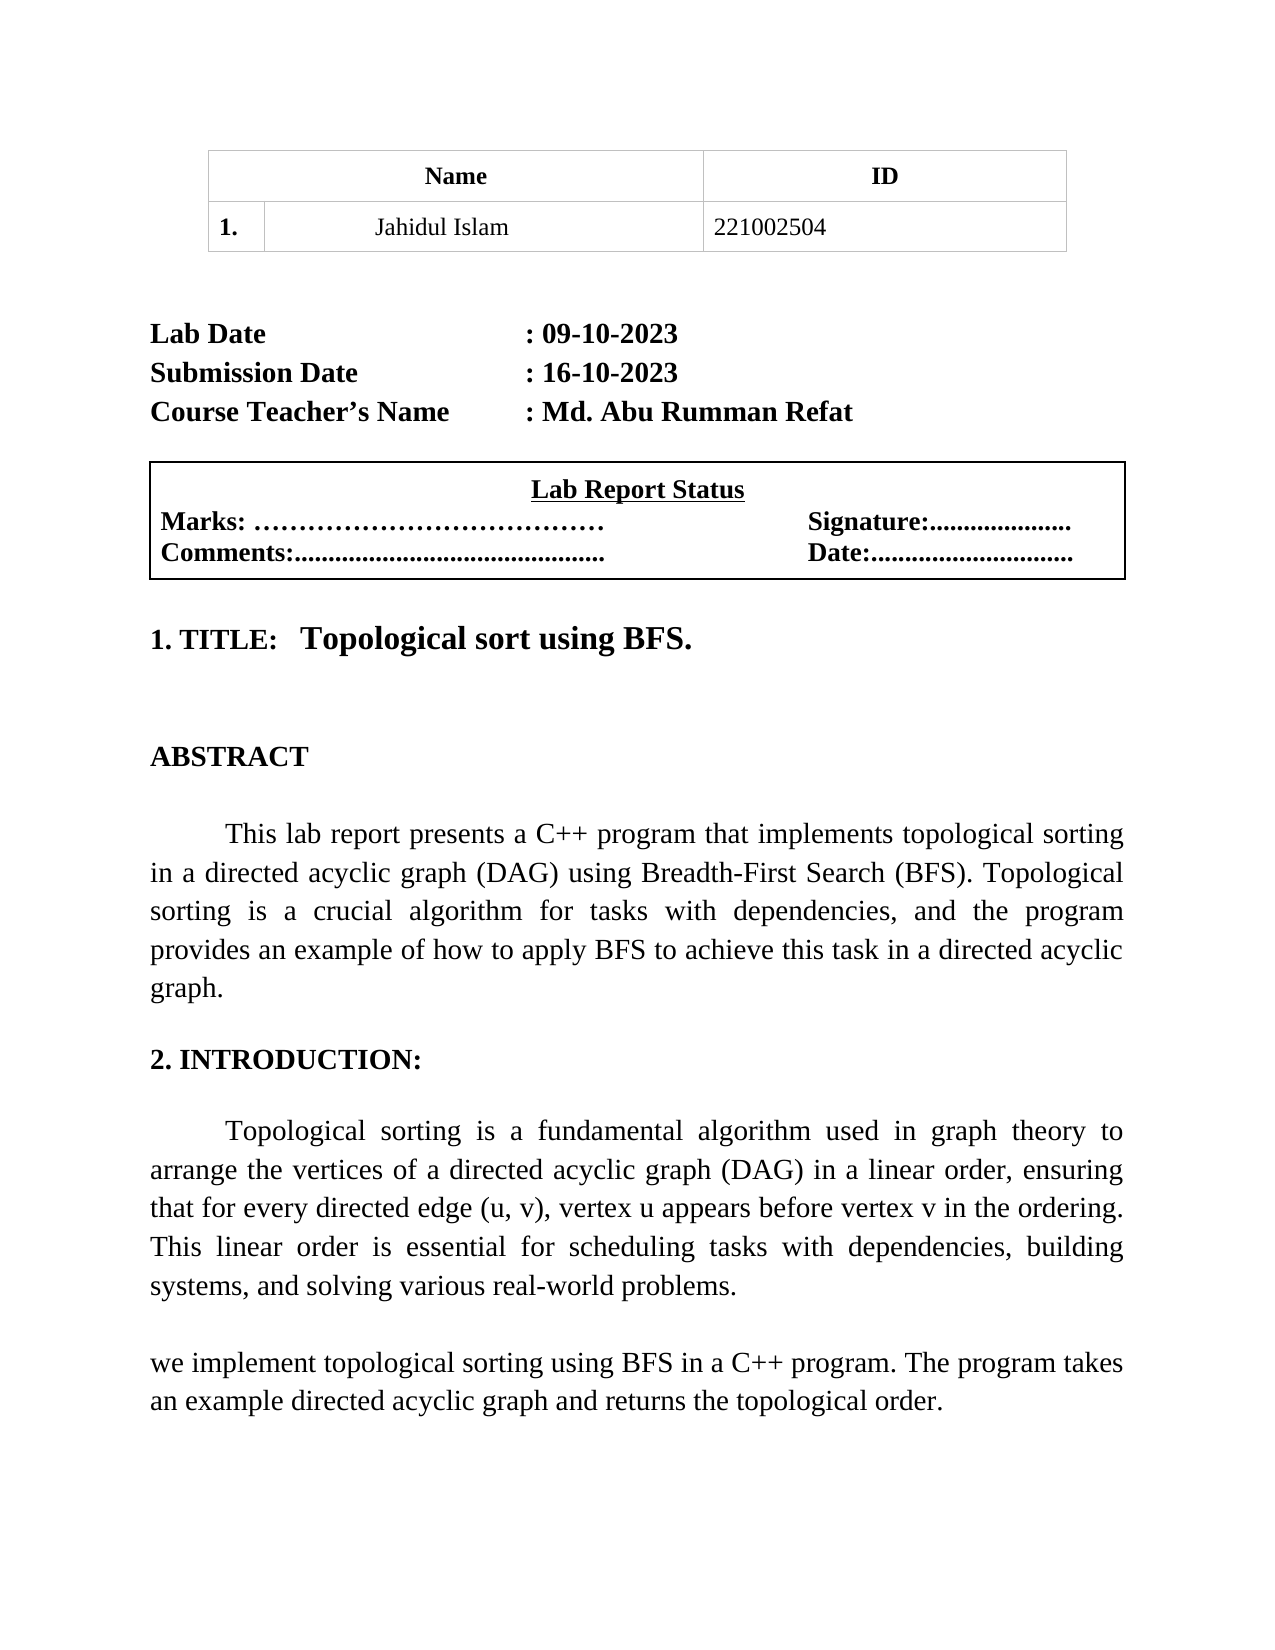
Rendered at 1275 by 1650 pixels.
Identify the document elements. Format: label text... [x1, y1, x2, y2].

text 2. INTRODUCTION: [150, 1042, 1125, 1076]
text Topological sorting is a fundamental algorithm used in graph theory to arrange the vertices of a directed acyclic graph (DAG) in a linear order, ensuring that for every directed edge (u, v), vertex u appears before vertex v in the ordering. This linear order is essential for scheduling tasks with dependencies, building systems, and solving various real-world problems. [150, 1113, 1125, 1301]
table_header Name [209, 151, 703, 201]
text Submission Date : 16-10-2023 [150, 355, 1125, 389]
text Course Teacher’s Name : Md. Abu Rumman Refat [150, 394, 1125, 427]
table_header ID [704, 151, 1066, 201]
text ABSTRACT [150, 739, 1125, 773]
table_cell Jahidul Islam [265, 202, 703, 251]
table_header Lab Report Status Marks: ………………………………… Signature:..................... Comments:.............................................. Date:.............................. [151, 463, 1124, 577]
table_cell 221002504 [704, 202, 1066, 251]
text Lab Date : 09-10-2023 [150, 317, 1125, 350]
table_cell 1. [209, 202, 264, 251]
text we implement topological sorting using BFS in a C++ program. The program takes an example directed acyclic graph and returns the topological order. [150, 1345, 1125, 1417]
text 1. TITLE: Topological sort using BFS. [150, 618, 1125, 656]
text This lab report presents a C++ program that implements topological sorting in a directed acyclic graph (DAG) using Breadth-First Search (BFS). Topological sorting is a crucial algorithm for tasks with dependencies, and the program provides an example of how to apply BFS to achieve this task in a directed acyclic graph. [150, 816, 1125, 1004]
